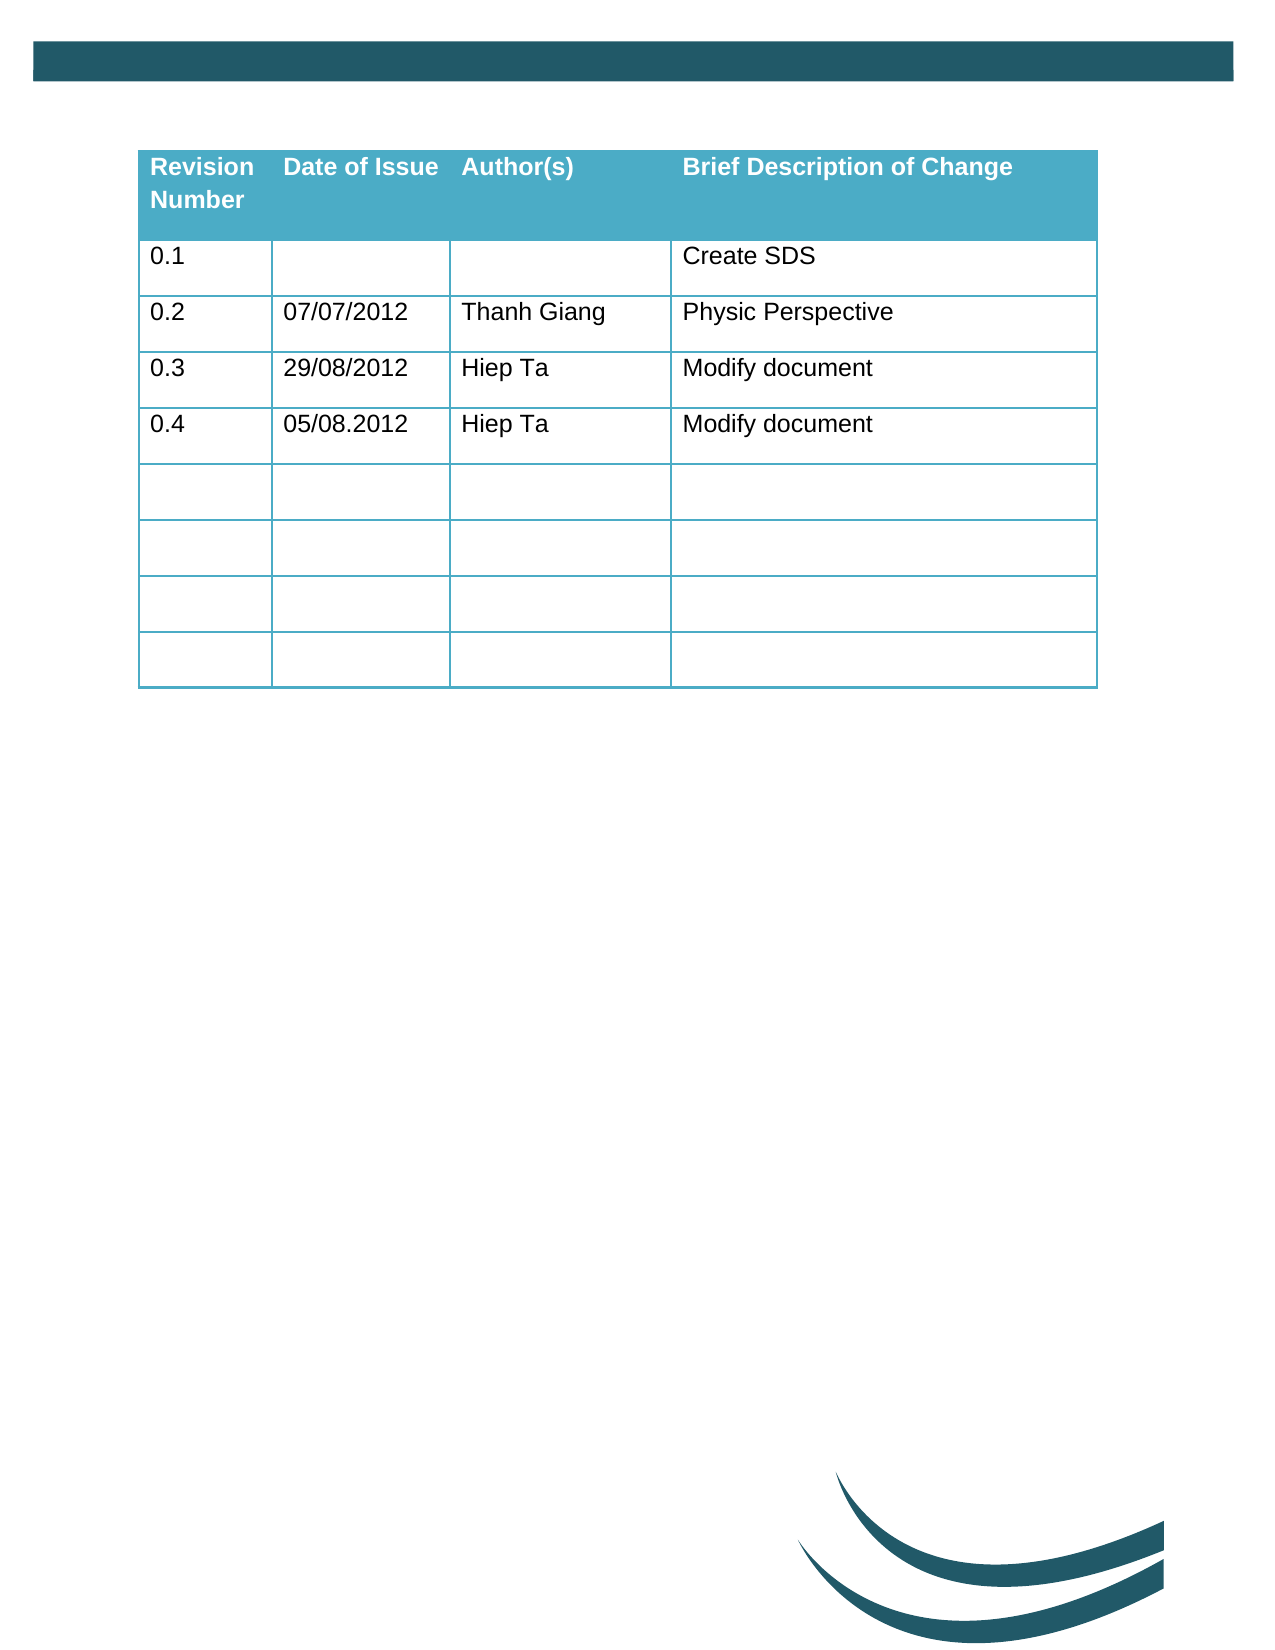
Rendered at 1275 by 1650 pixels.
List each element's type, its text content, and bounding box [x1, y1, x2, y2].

table_cell [273, 577, 449, 631]
table_cell Thanh Giang [451, 297, 670, 351]
table_cell Modify document [672, 353, 1096, 407]
table_cell [672, 633, 1096, 686]
table_cell [451, 241, 670, 295]
table_cell 0.3 [140, 353, 271, 407]
table_cell [672, 577, 1096, 631]
table_cell Create SDS [672, 241, 1096, 295]
table_cell 0.4 [140, 409, 271, 463]
table_cell [140, 633, 271, 686]
table_cell 07/07/2012 [273, 297, 449, 351]
table_cell [273, 633, 449, 686]
table_cell [273, 521, 449, 574]
table_header Author(s) [451, 152, 670, 239]
table_cell Hiep Ta [451, 409, 670, 463]
table_cell [140, 465, 271, 519]
table_cell [672, 521, 1096, 574]
table_cell [451, 633, 670, 686]
table_cell [672, 465, 1096, 519]
table_cell [273, 465, 449, 519]
table_cell [451, 521, 670, 574]
table_cell Physic Perspective [672, 297, 1096, 351]
table_cell [451, 465, 670, 519]
table_cell 29/08/2012 [273, 353, 449, 407]
table_header Date of Issue [273, 152, 449, 239]
table_cell [273, 241, 449, 295]
table_cell [140, 577, 271, 631]
table_cell 05/08.2012 [273, 409, 449, 463]
table_header Revision Number [140, 152, 271, 239]
table_cell Modify document [672, 409, 1096, 463]
table_cell 0.2 [140, 297, 271, 351]
table_cell [451, 577, 670, 631]
table_cell 0.1 [140, 241, 271, 295]
table_header Brief Description of Change [672, 152, 1096, 239]
table_cell Hiep Ta [451, 353, 670, 407]
table_cell [140, 521, 271, 574]
